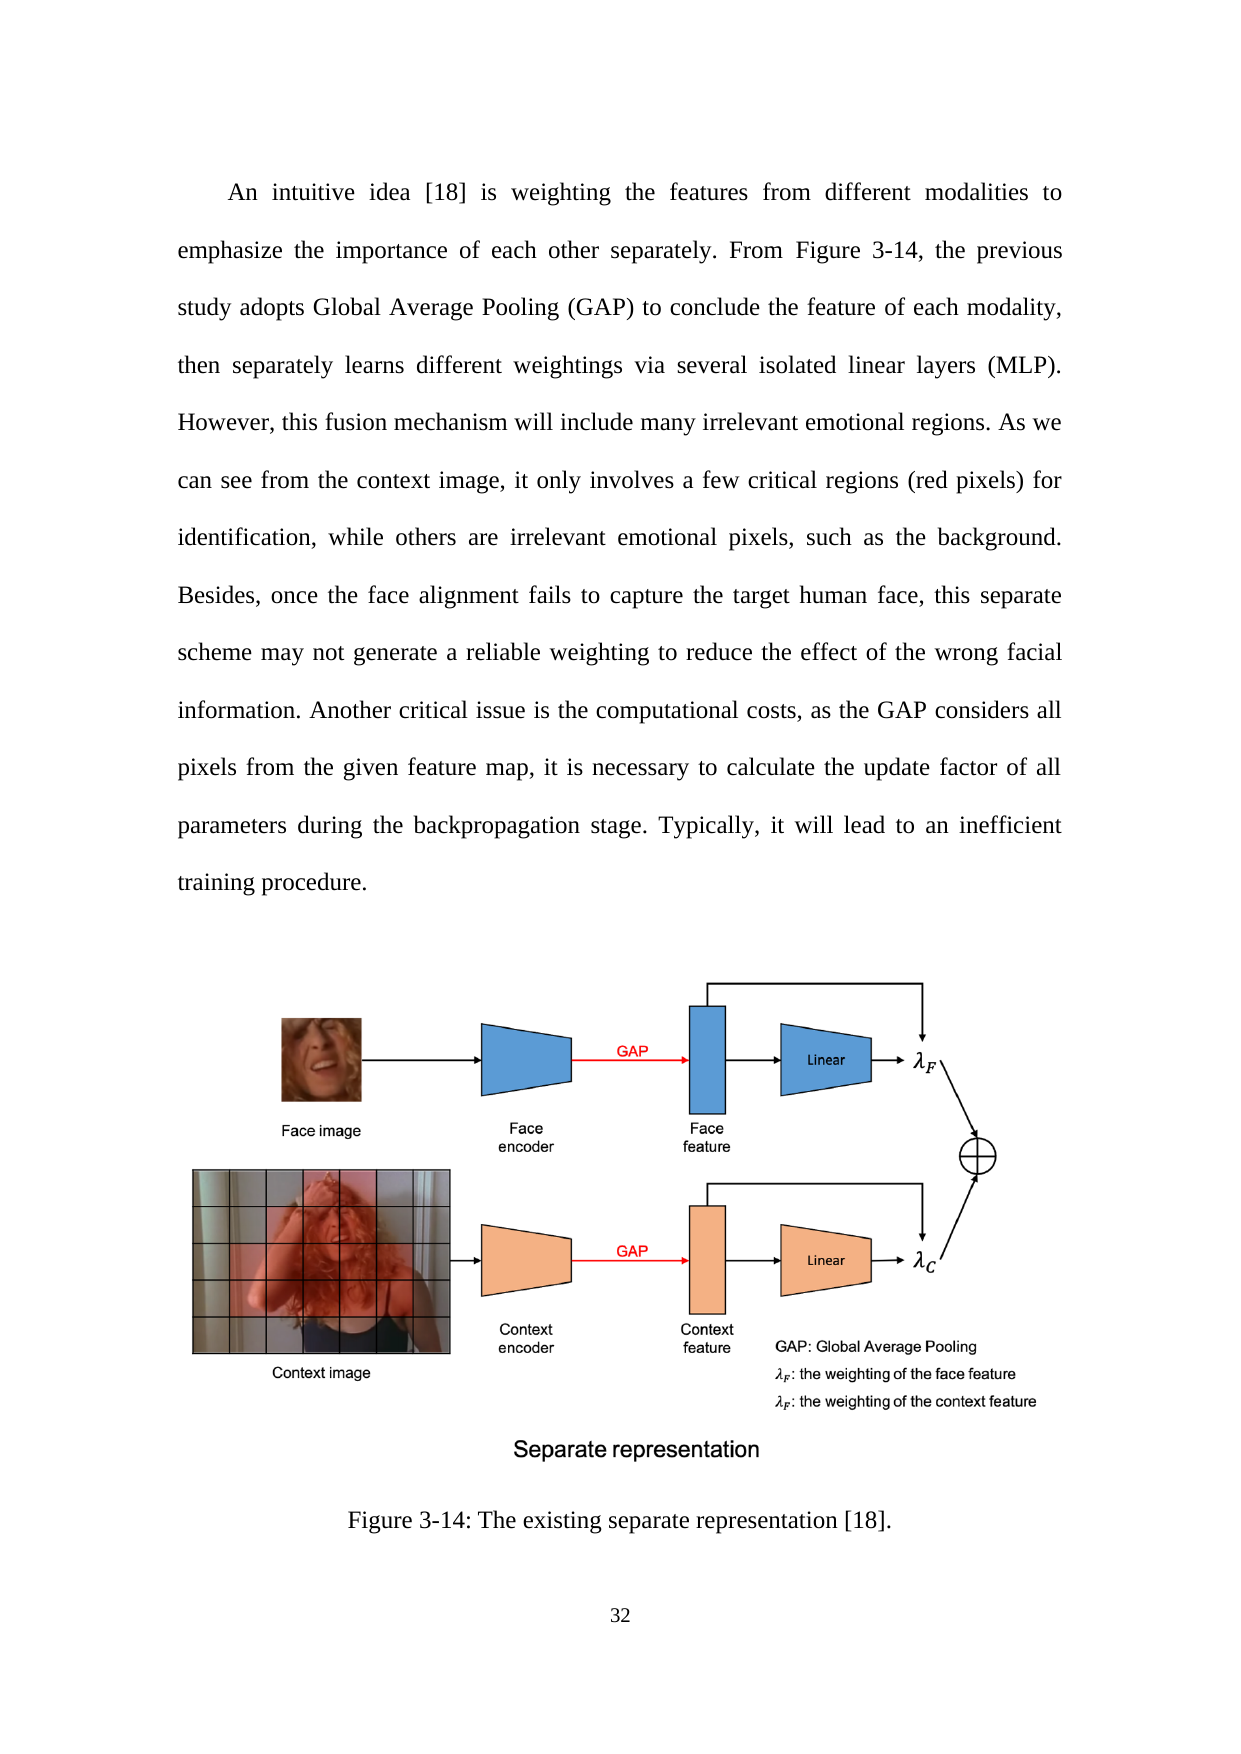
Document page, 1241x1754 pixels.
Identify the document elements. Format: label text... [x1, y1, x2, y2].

table_header [177, 982, 1062, 1505]
picture [191, 982, 1048, 1477]
